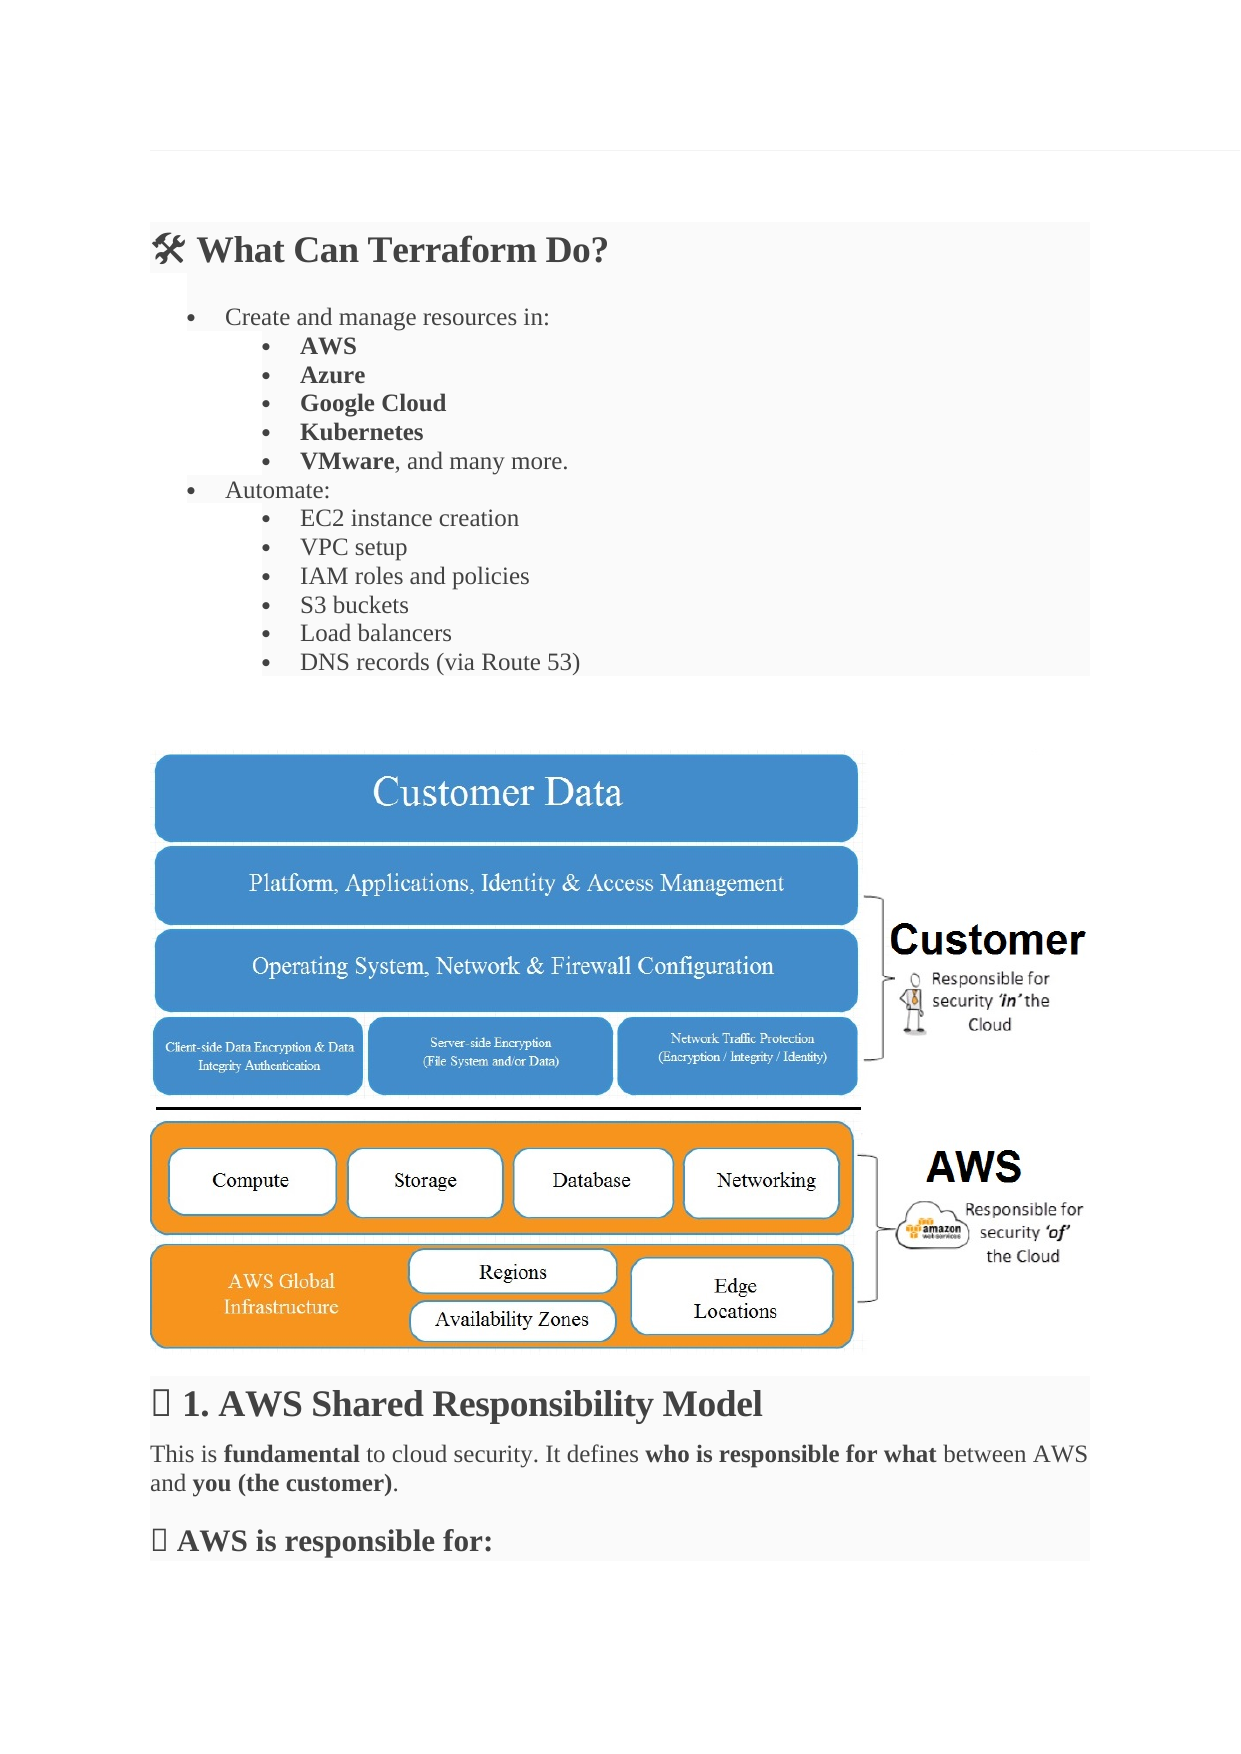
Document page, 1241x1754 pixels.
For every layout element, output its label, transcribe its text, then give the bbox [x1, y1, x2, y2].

text ✅ AWS is responsible for: [150, 1517, 1090, 1561]
list IAM roles and policies [262, 561, 1090, 590]
list S3 buckets [262, 590, 1090, 618]
list Load balancers [262, 618, 1090, 647]
list Automate: [187, 475, 1090, 503]
list EC2 instance creation [262, 503, 1090, 532]
list Google Cloud [262, 388, 1090, 417]
list Create and manage resources in: [187, 302, 1090, 331]
text This is fundamental to cloud security. It defines who is responsible for what between AWS and you (the customer). [150, 1439, 1090, 1497]
list DNS records (via Route 53) [262, 647, 1090, 676]
text 🔐 1. AWS Shared Responsibility Model [150, 1376, 1090, 1427]
list VMware, and many more. [262, 446, 1090, 475]
picture [150, 749, 1091, 1355]
list Kubernetes [262, 417, 1090, 446]
list VPC setup [262, 532, 1090, 561]
list AWS [262, 331, 1090, 360]
text 🛠️ What Can Terraform Do? [150, 222, 1090, 273]
list Azure [262, 360, 1090, 388]
